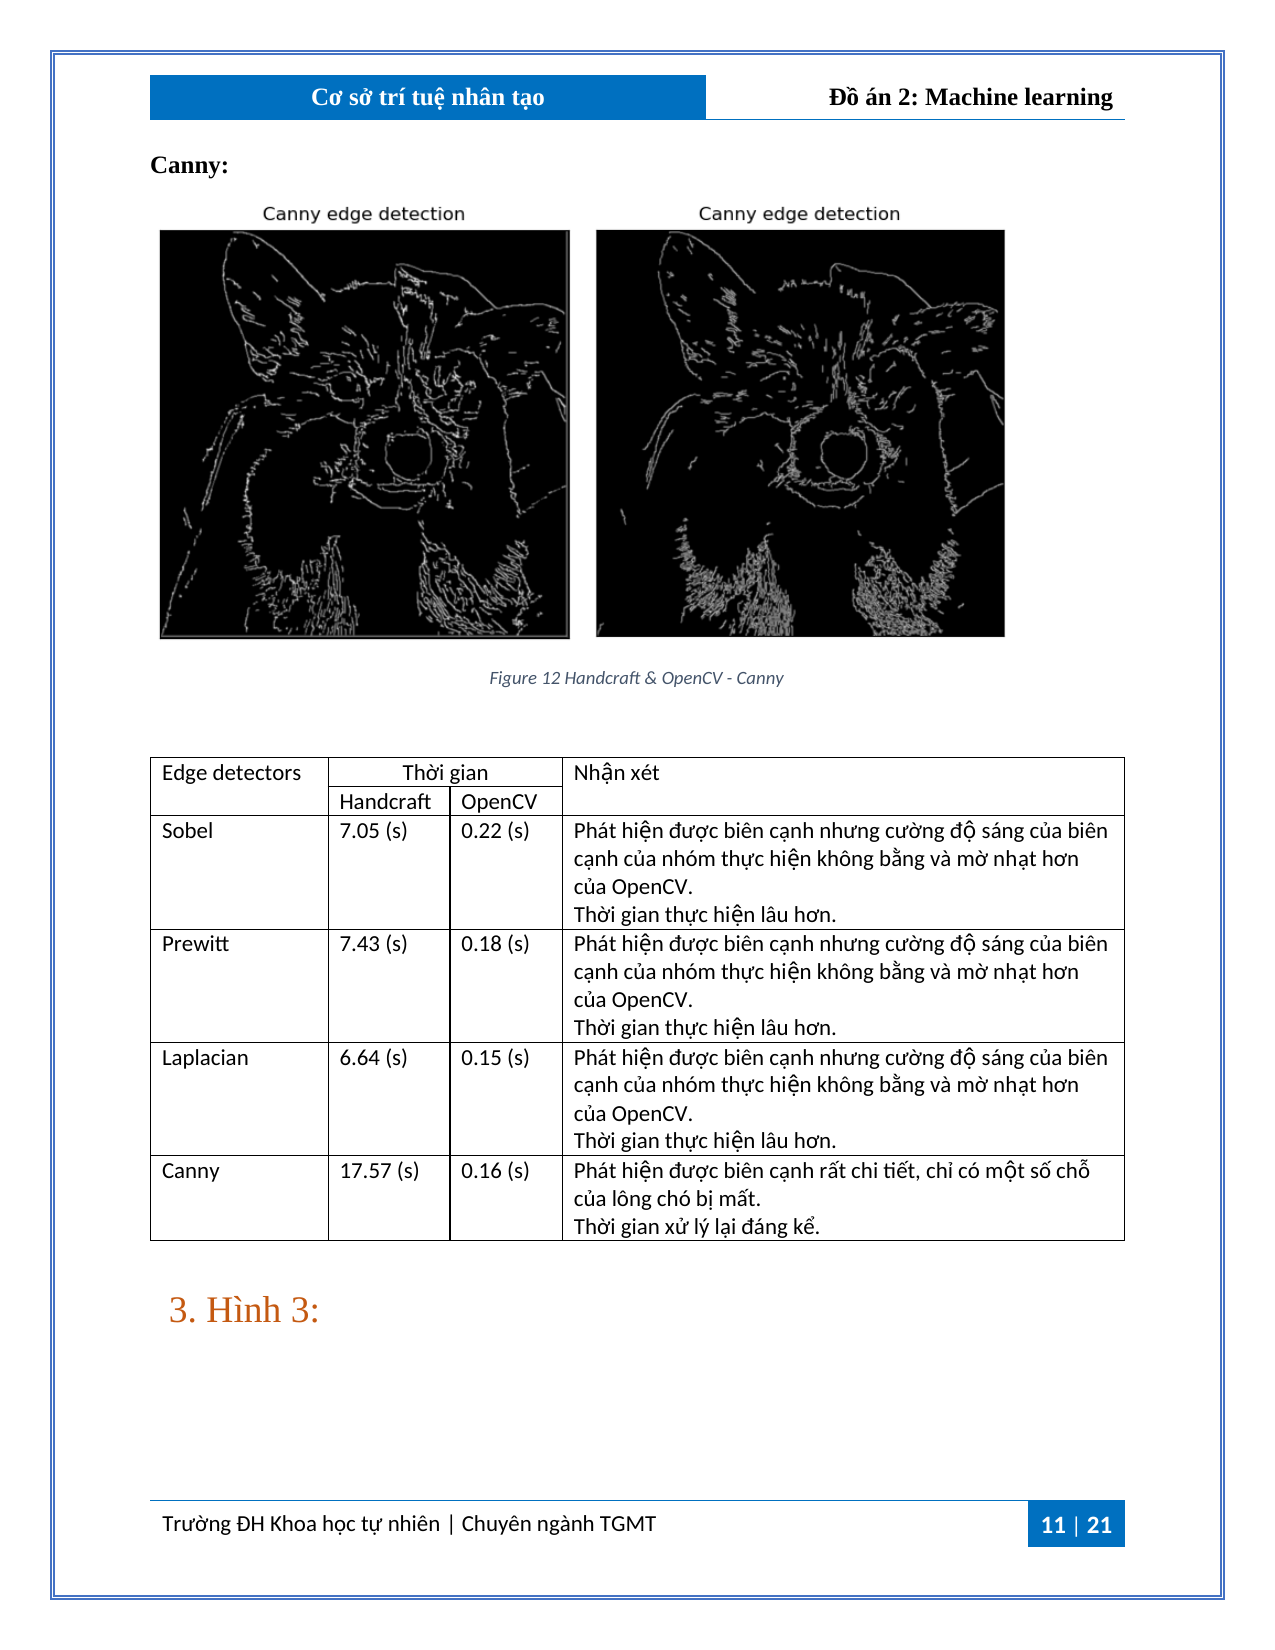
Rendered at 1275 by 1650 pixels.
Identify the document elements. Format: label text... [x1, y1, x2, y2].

table_header Nhận xét [563, 758, 1124, 815]
table_header Thời gian [329, 758, 562, 786]
table_cell Phát hiện được biên cạnh nhưng cường độ sáng của biên cạnh của nhóm thực hiện không bằng và mờ nhạt hơn của OpenCV. Thời gian thực hiện lâu hơn. [563, 1043, 1124, 1155]
table_cell 0.16 (s) [451, 1156, 562, 1240]
table_cell 0.18 (s) [451, 930, 562, 1042]
text Canny: [150, 150, 1125, 179]
table_cell 0.22 (s) [451, 816, 562, 928]
table_cell Phát hiện được biên cạnh nhưng cường độ sáng của biên cạnh của nhóm thực hiện không bằng và mờ nhạt hơn của OpenCV. Thời gian thực hiện lâu hơn. [563, 816, 1124, 928]
table_cell 6.64 (s) [329, 1043, 449, 1155]
table_cell Sobel [151, 816, 328, 928]
table_cell Laplacian [151, 1043, 328, 1155]
table_cell Handcraft [329, 787, 449, 815]
table_cell 0.15 (s) [451, 1043, 562, 1155]
table_cell Canny [151, 1156, 328, 1240]
table_cell Phát hiện được biên cạnh rất chi tiết, chỉ có một số chỗ của lông chó bị mất. Thời gian xử lý lại đáng kể. [563, 1156, 1124, 1240]
table_cell 7.43 (s) [329, 930, 449, 1042]
table_cell Phát hiện được biên cạnh nhưng cường độ sáng của biên cạnh của nhóm thực hiện không bằng và mờ nhạt hơn của OpenCV. Thời gian thực hiện lâu hơn. [563, 930, 1124, 1042]
table_header Edge detectors [151, 758, 328, 815]
table_cell Prewitt [151, 930, 328, 1042]
picture [150, 197, 1019, 648]
subtitle 3. Hình 3: [150, 1288, 1125, 1331]
table_cell 17.57 (s) [329, 1156, 449, 1240]
table_cell 7.05 (s) [329, 816, 449, 928]
table_cell OpenCV [451, 787, 562, 815]
